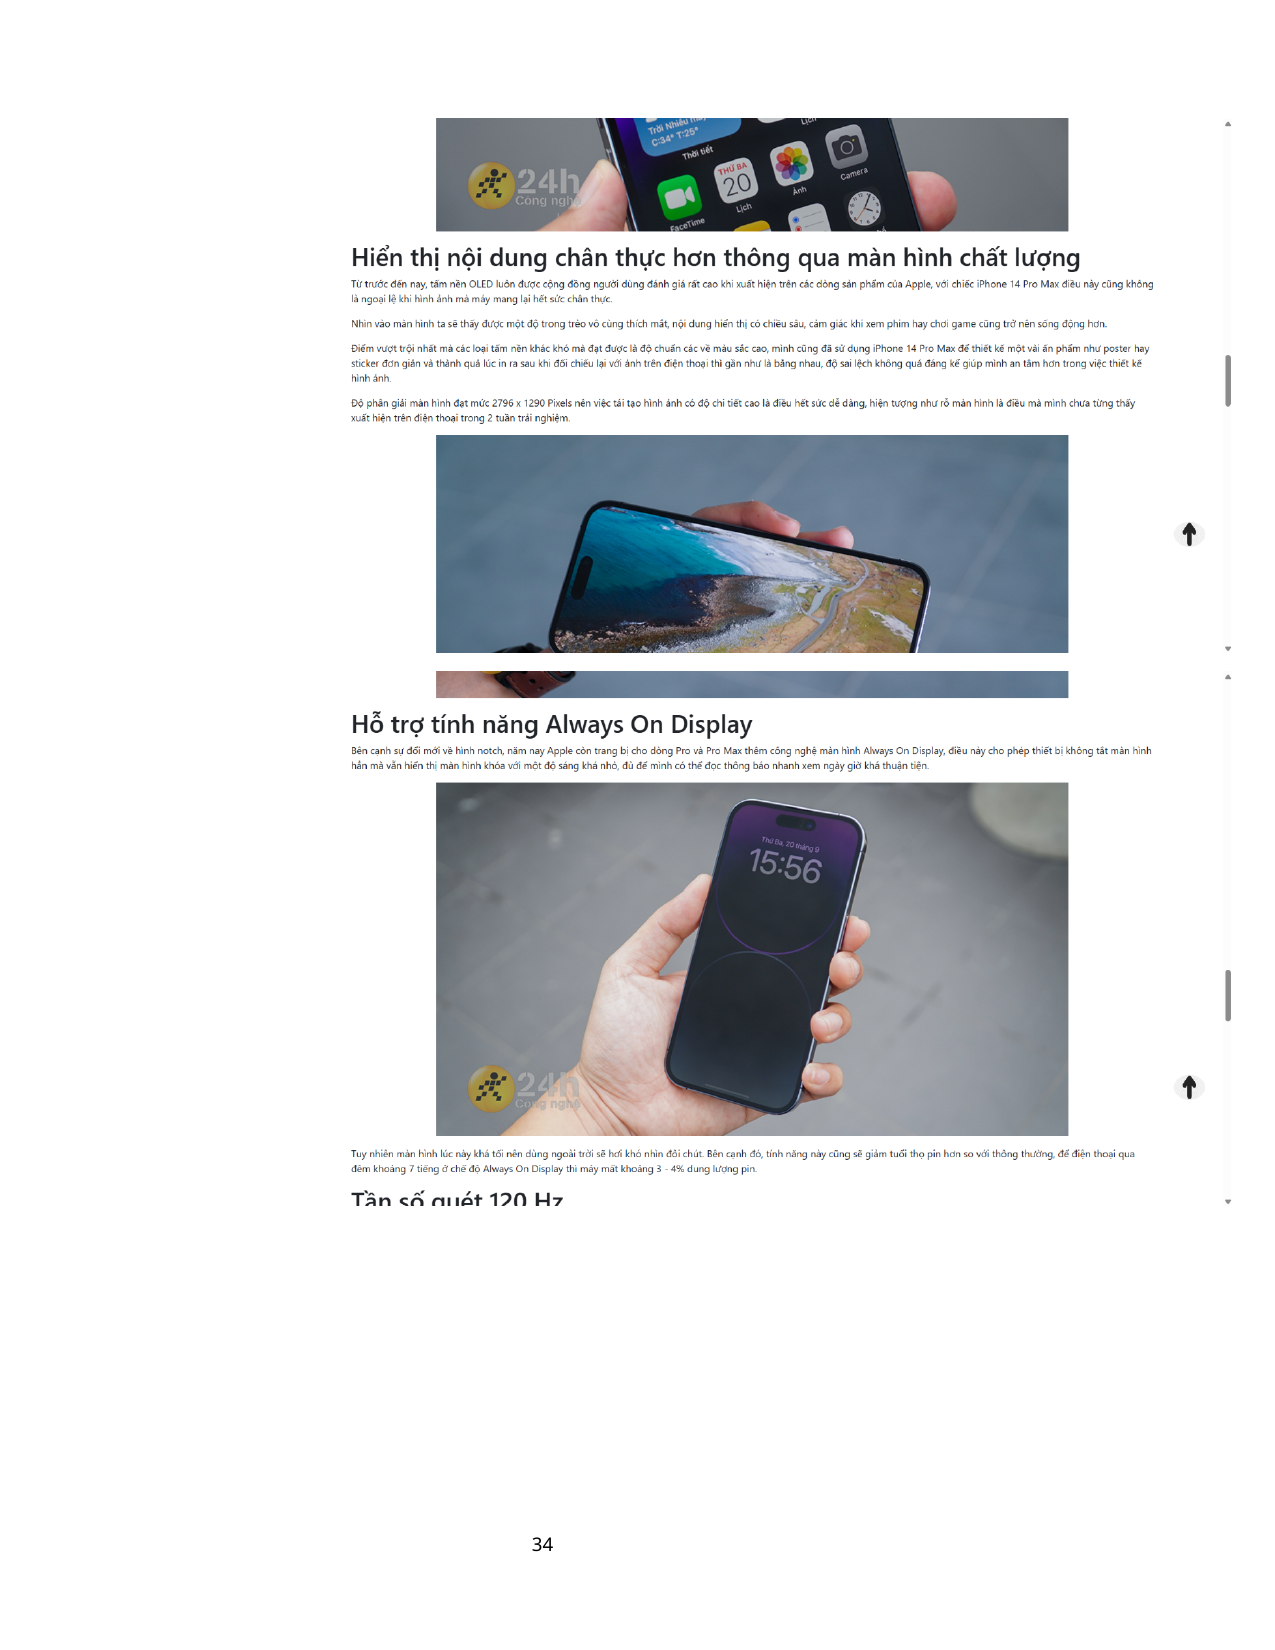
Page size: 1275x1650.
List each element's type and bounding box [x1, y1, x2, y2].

picture [282, 118, 1232, 653]
picture [282, 671, 1232, 1206]
